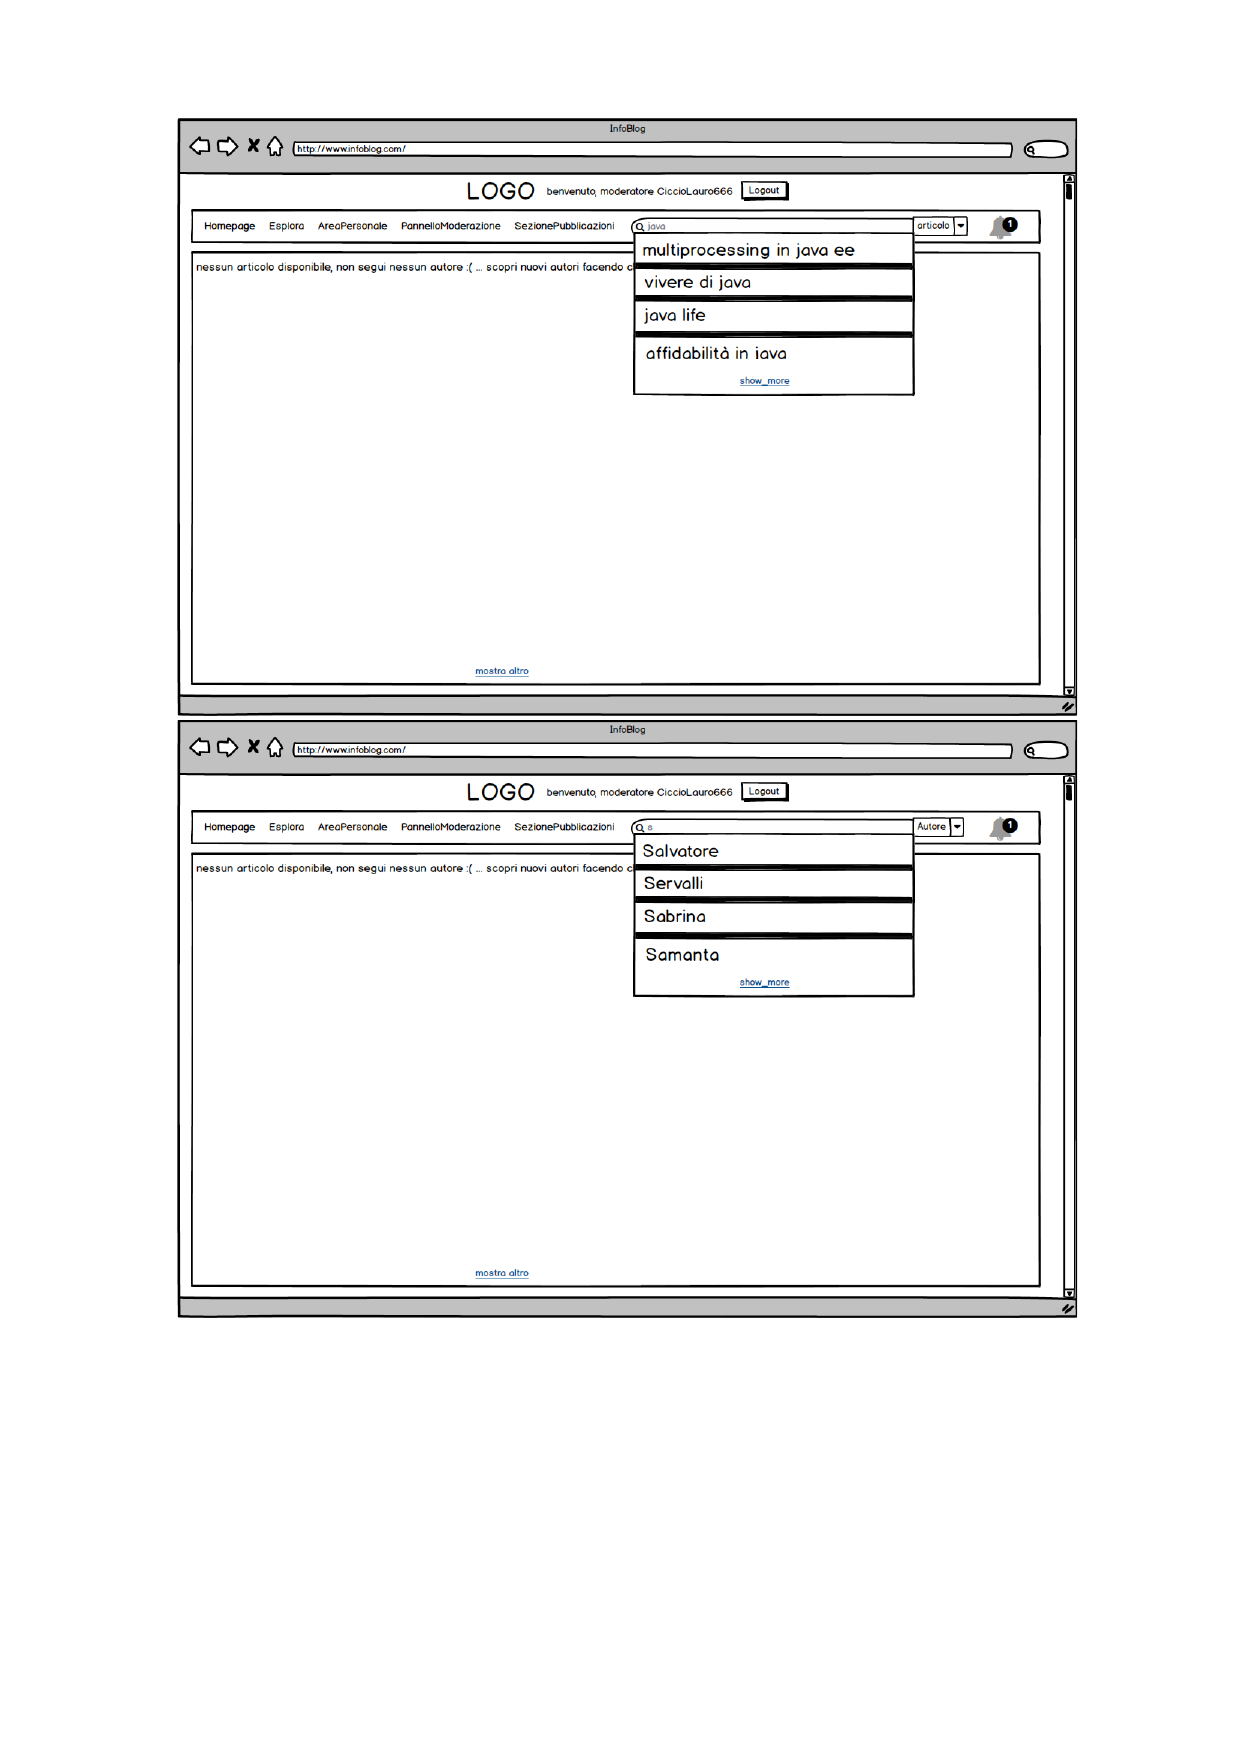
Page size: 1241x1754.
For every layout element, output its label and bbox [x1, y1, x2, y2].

picture [177, 720, 1078, 1318]
picture [177, 118, 1078, 716]
